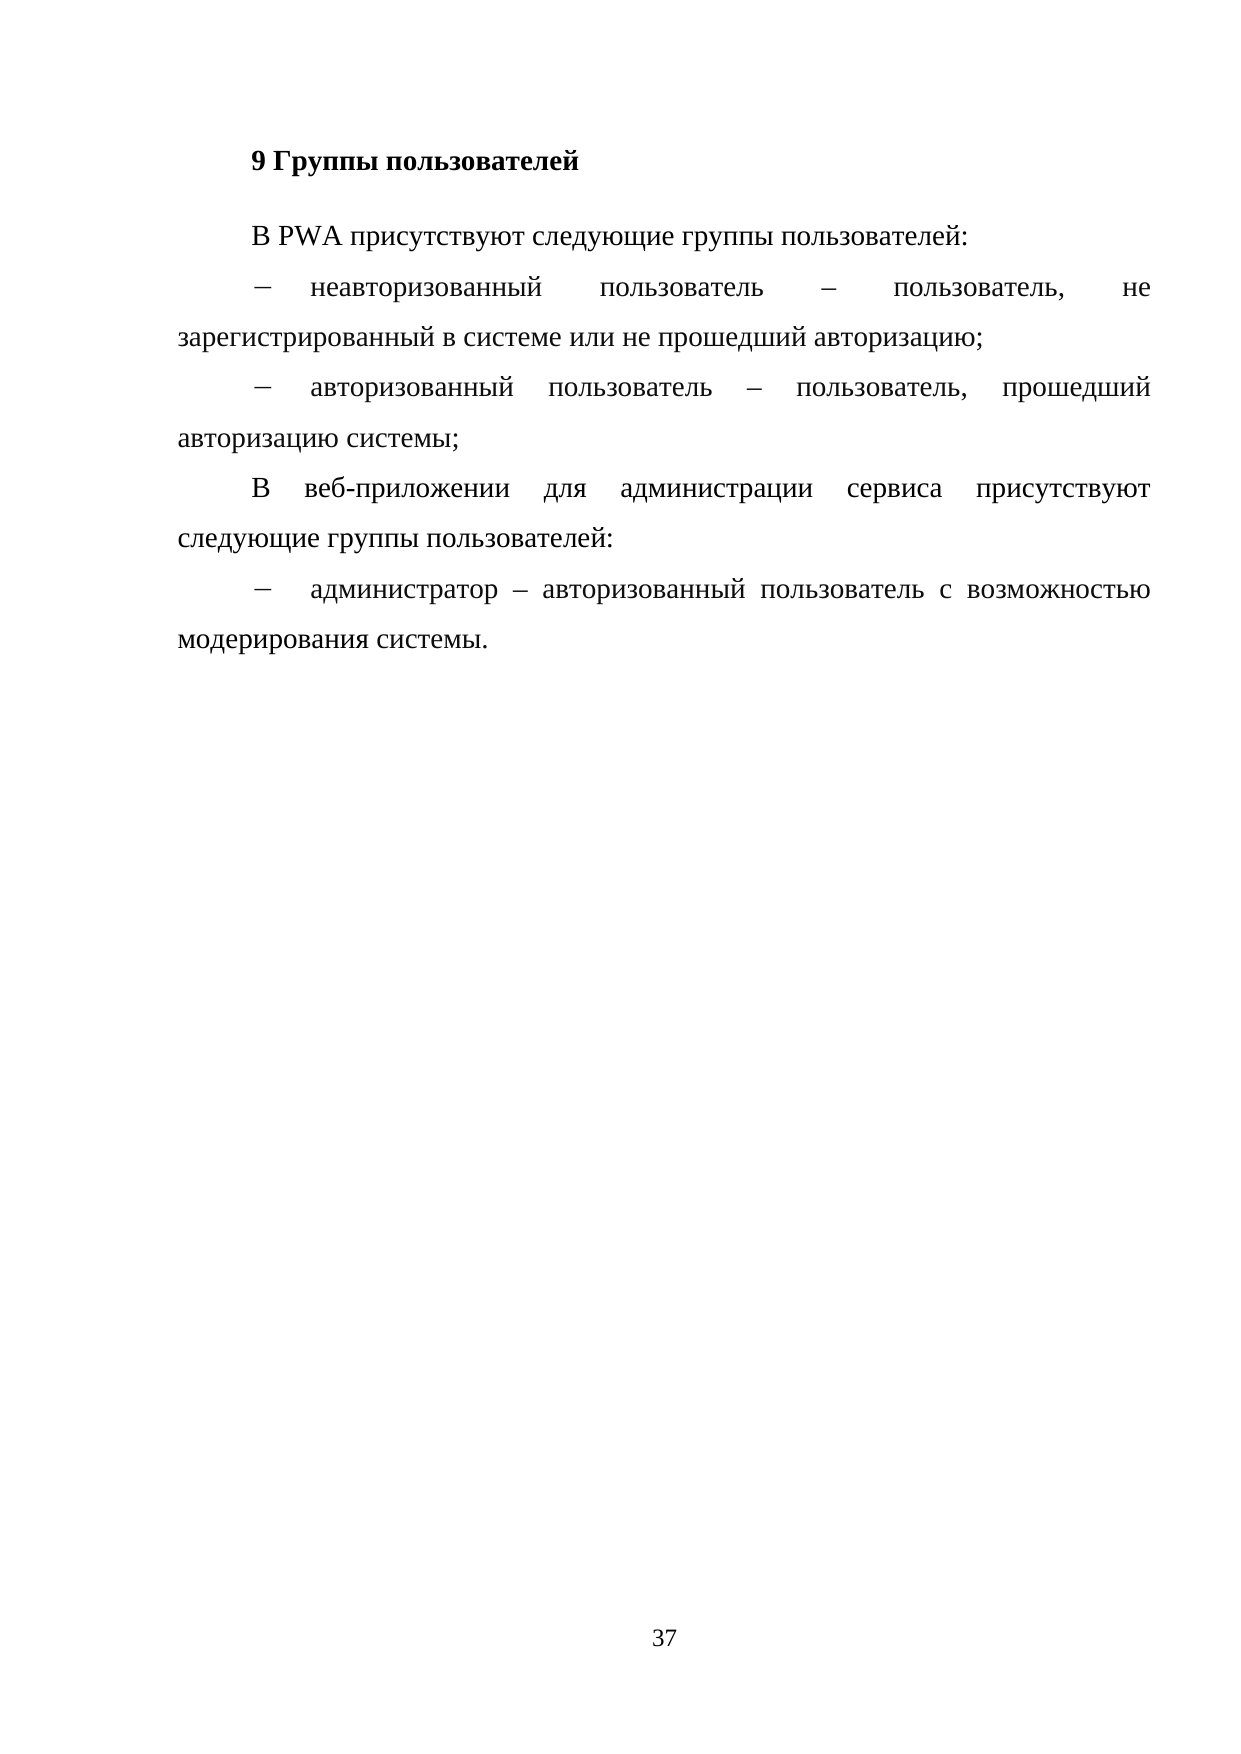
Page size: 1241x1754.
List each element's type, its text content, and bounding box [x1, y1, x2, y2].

text Группы пользователей [177, 143, 1152, 177]
text неавторизованный пользователь – пользователь, не зарегистрированный в системе или не прошедший авторизацию; [177, 269, 1152, 353]
text администратор – авторизованный пользователь с возможностью модерирования системы. [177, 571, 1152, 655]
text авторизованный пользователь – пользователь, прошедший авторизацию системы; [177, 369, 1152, 453]
text В веб-приложении для администрации сервиса присутствуют следующие группы пользователей: [177, 470, 1152, 554]
text В PWA присутствуют следующие группы пользователей: [177, 218, 1152, 252]
